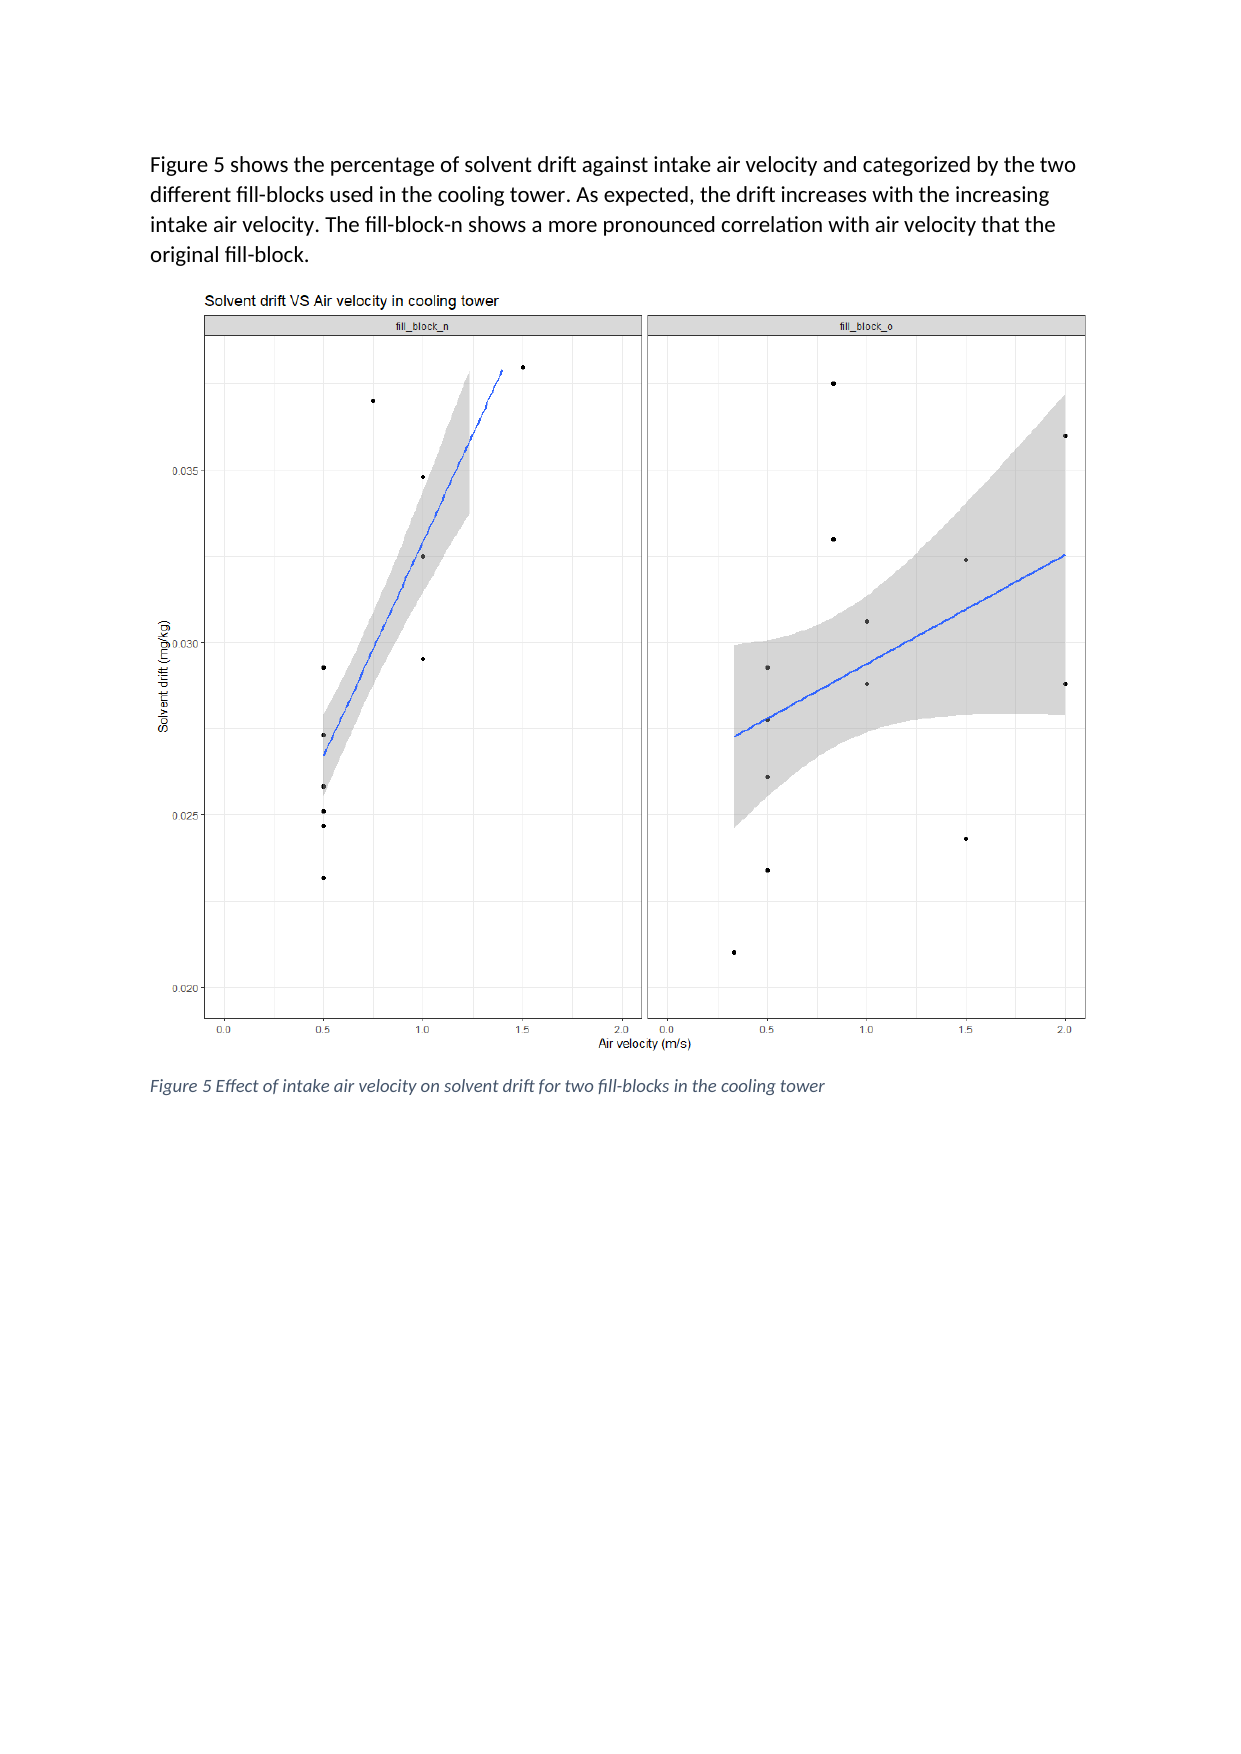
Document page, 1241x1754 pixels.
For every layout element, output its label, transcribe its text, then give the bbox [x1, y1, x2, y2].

text Figure 6 shows the percentage of solvent drift against intake air velocity and categorized by the two different fill-blocks used in the cooling tower. As expected, the drift increases with the increasing intake air velocity. The fill-block-n shows a more pronounced correlation with air velocity that the original fill-block. [150, 150, 1090, 269]
picture [150, 287, 1091, 1056]
